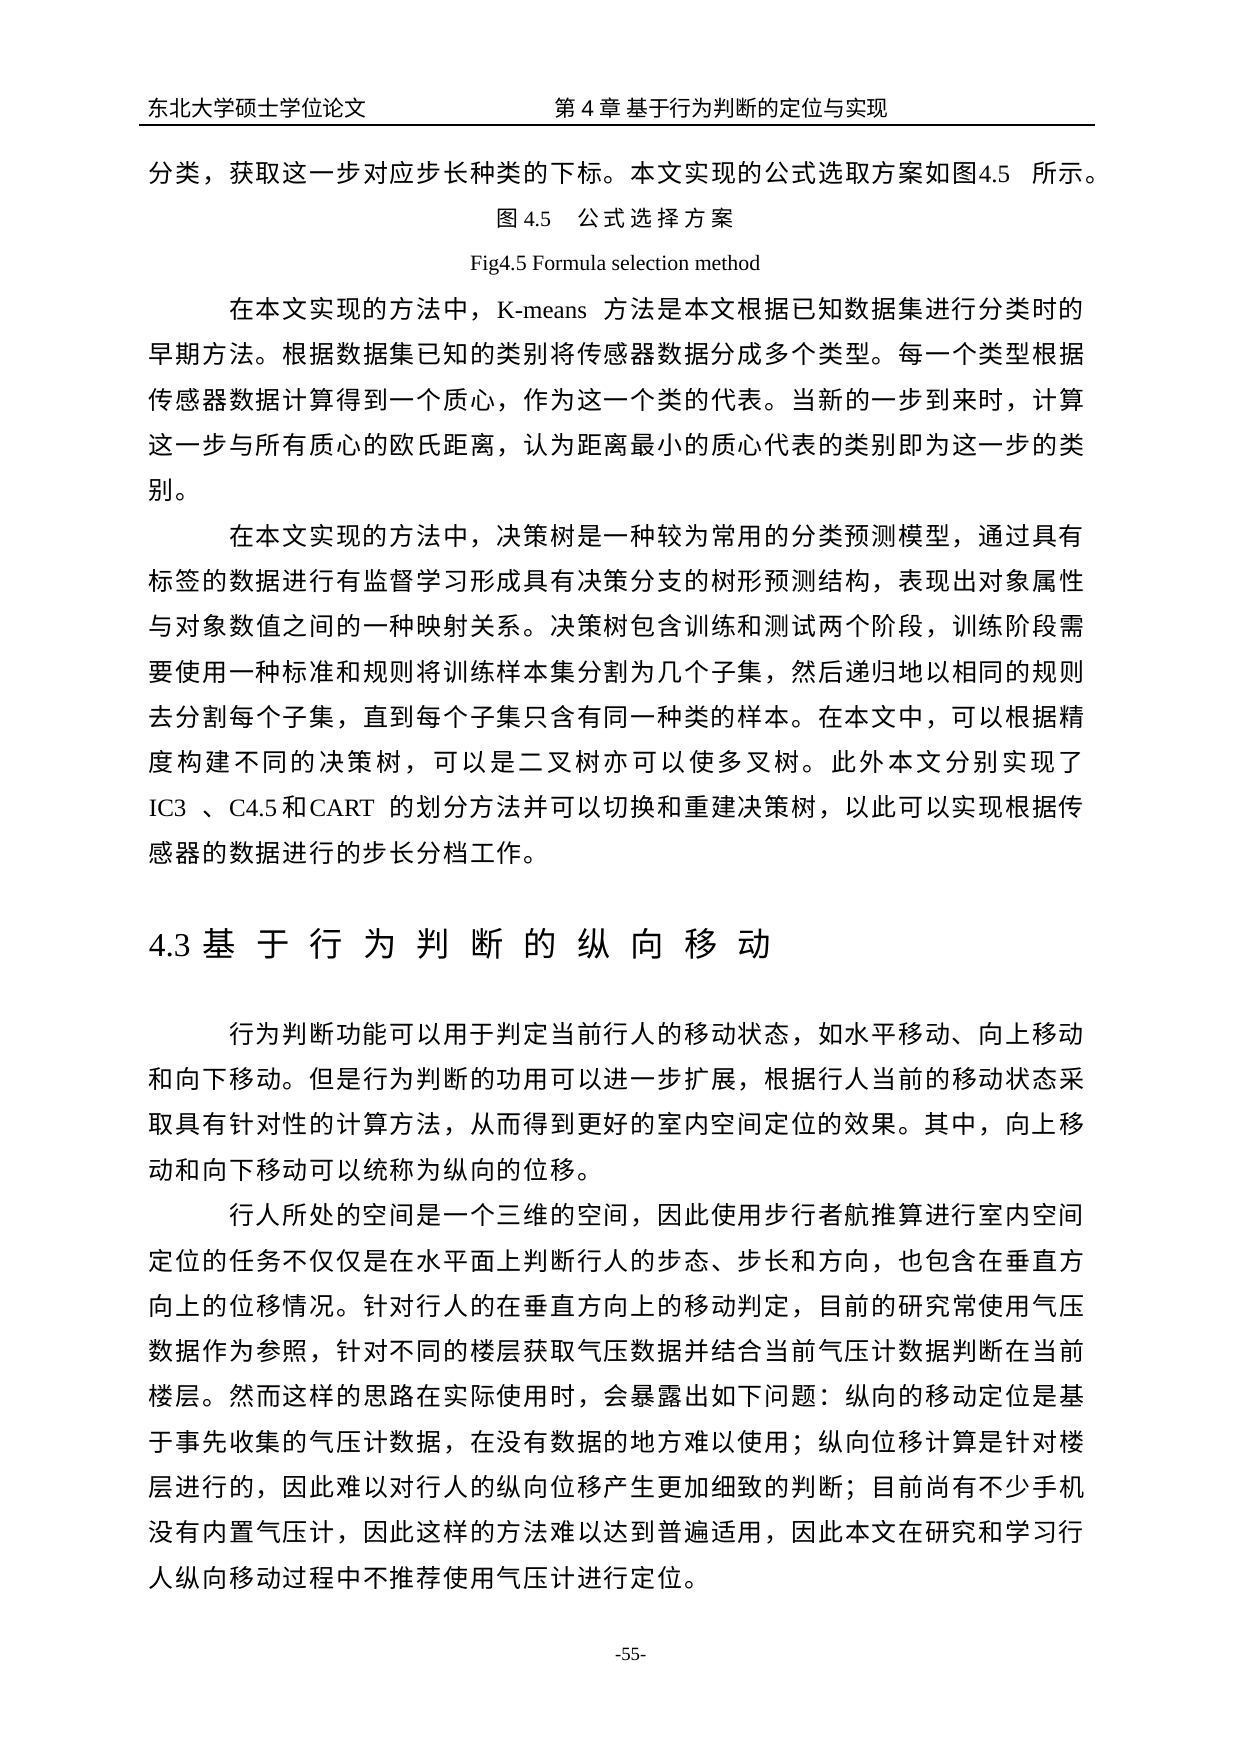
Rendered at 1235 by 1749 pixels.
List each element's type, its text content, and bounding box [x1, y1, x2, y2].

text 在本文实现的方法中，决策树是一种较为常用的分类预测模型，通过具有标签的数据进行有监督学习形成具有决策分支的树形预测结构，表现出对象属性与对象数值之间的一种映射关系。决策树包含训练和测试两个阶段，训练阶段需要使用一种标准和规则将训练样本集分割为几个子集，然后递归地以相同的规则去分割每个子集，直到每个子集只含有同一种类的样本。在本文中，可以根据精度构建不同的决策树，可以是二叉树亦可以使多叉树。此外本文分别实现了IC3、C4.5和CART的划分方法并可以切换和重建决策树，以此可以实现根据传感器的数据进行的步长分档工作。 [149, 512, 1086, 874]
text 图4.5 公式选择方案 [149, 194, 1086, 240]
text Fig4.5 Formula selection method [149, 240, 1086, 285]
subtitle 基于行为判断的纵向移动 [149, 897, 1086, 987]
text 行人所处的空间是一个三维的空间，因此使用步行者航推算进行室内空间定位的任务不仅仅是在水平面上判断行人的步态、步长和方向，也包含在垂直方向上的位移情况。针对行人的在垂直方向上的移动判定，目前的研究常使用气压数据作为参照，针对不同的楼层获取气压数据并结合当前气压计数据判断在当前楼层。然而这样的思路在实际使用时，会暴露出如下问题：纵向的移动定位是基于事先收集的气压计数据，在没有数据的地方难以使用；纵向位移计算是针对楼层进行的，因此难以对行人的纵向位移产生更加细致的判断；目前尚有不少手机没有内置气压计，因此这样的方法难以达到普遍适用，因此本文在研究和学习行人纵向移动过程中不推荐使用气压计进行定位。 [149, 1191, 1086, 1599]
text 在本节中扩展行为判断的方法，从数据的角度出发，增加了判断当前一步的步长种类的功能。公式的选择的问题即为一个根据当前手机传感器数据与已知的数据集合进行分类的问题。作为扩展的行为判断的子流程，本文尝试使用了人工神经网络、K-Means、决策树等较为容易实现，复杂度较低且适用于实时计算的方法，根据已经建立的数据集合当前这一步中各种来自手机客户端的数据进行分类，获取这一步对应步长种类的下标。本文实现的公式选取方案如图4.5所示。 [149, 149, 1086, 194]
text 在本文实现的方法中，K-means方法是本文根据已知数据集进行分类时的早期方法。根据数据集已知的类别将传感器数据分成多个类型。每一个类型根据传感器数据计算得到一个质心，作为这一个类的代表。当新的一步到来时，计算这一步与所有质心的欧氏距离，认为距离最小的质心代表的类别即为这一步的类别。 [149, 285, 1086, 512]
text 行为判断功能可以用于判定当前行人的移动状态，如水平移动、向上移动和向下移动。但是行为判断的功用可以进一步扩展，根据行人当前的移动状态采取具有针对性的计算方法，从而得到更好的室内空间定位的效果。其中，向上移动和向下移动可以统称为纵向的位移。 [149, 1010, 1086, 1191]
